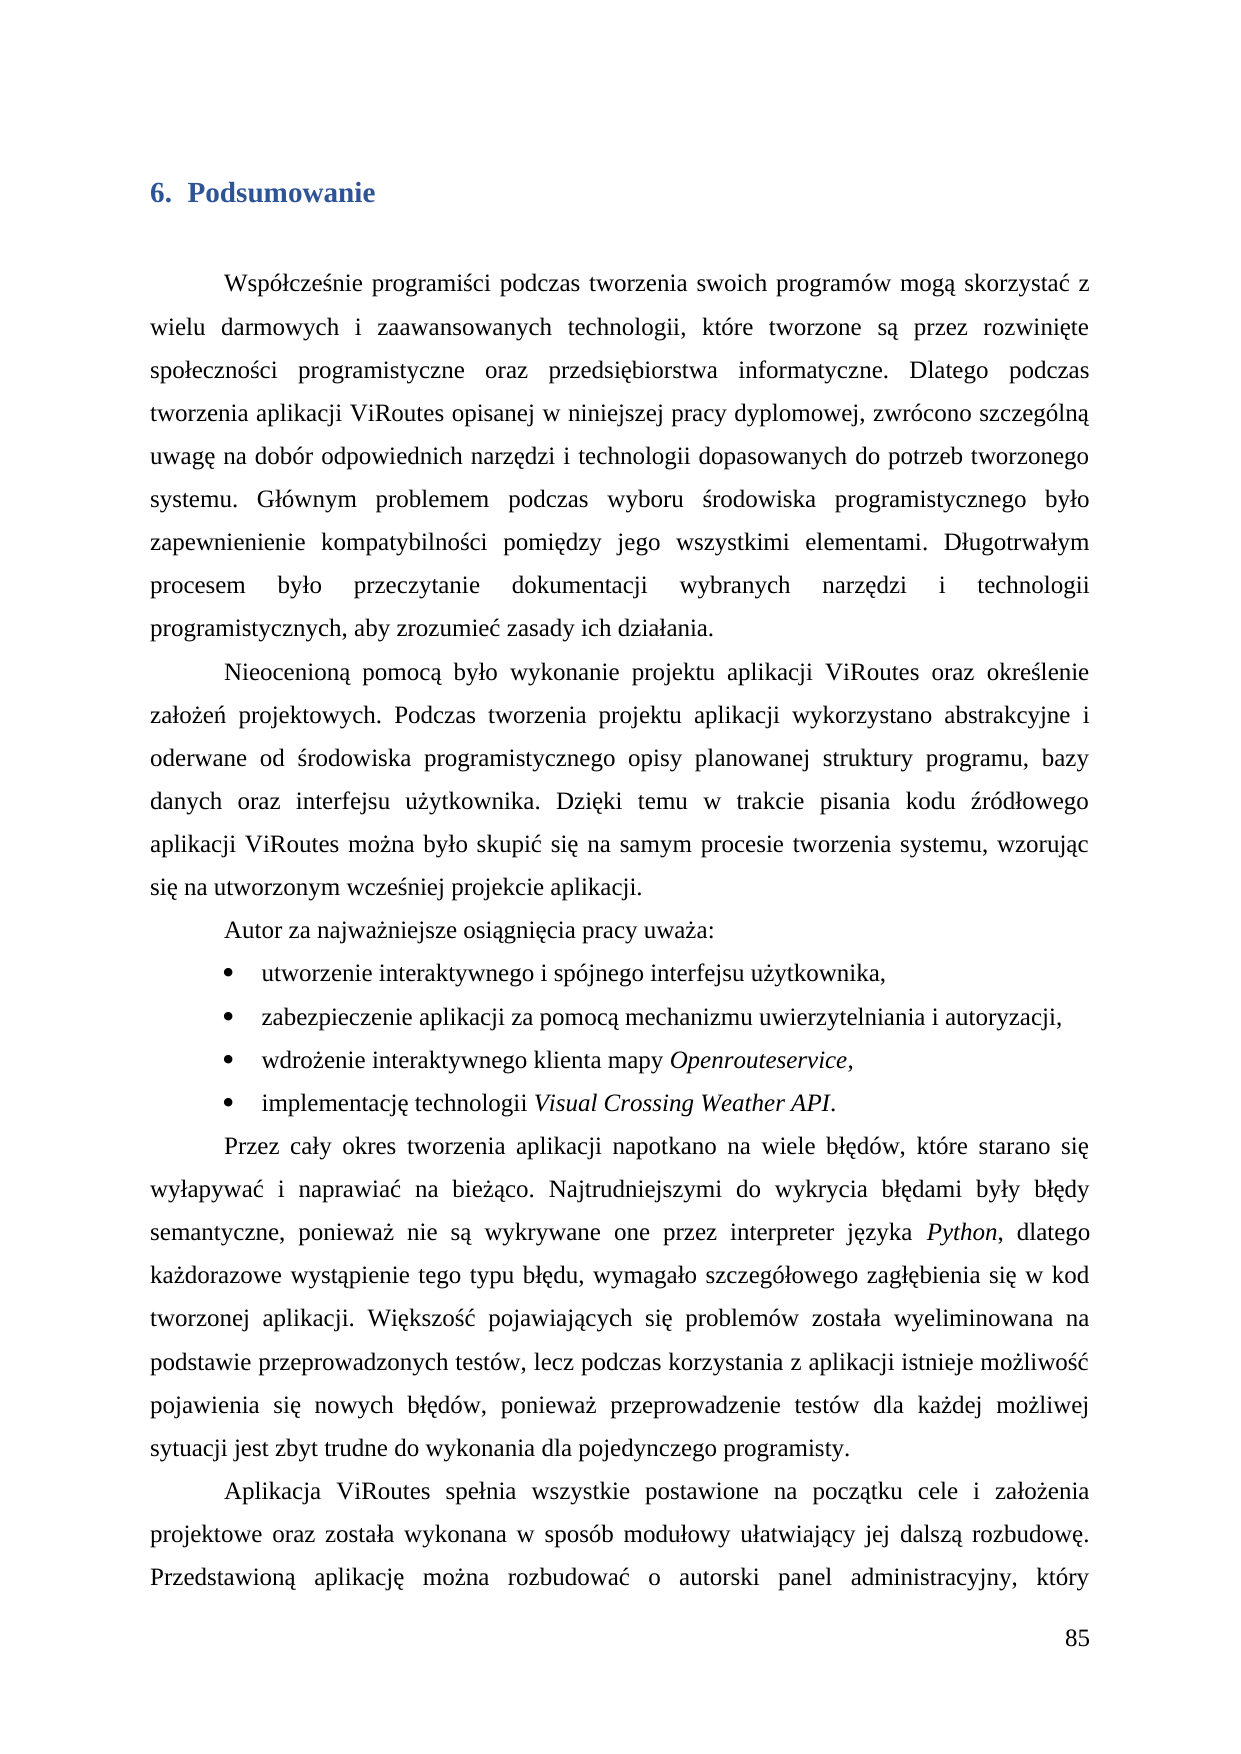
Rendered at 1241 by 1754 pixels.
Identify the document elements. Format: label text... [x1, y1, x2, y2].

text Przez cały okres tworzenia aplikacji napotkano na wiele błędów, które starano się wyłapywać i naprawiać na bieżąco. Najtrudniejszymi do wykrycia błędami były błędy semantyczne, ponieważ nie są wykrywane one przez interpreter języka Python, dlatego każdorazowe wystąpienie tego typu błędu, wymagało szczegółowego zagłębienia się w kod tworzonej aplikacji. Większość pojawiających się problemów została wyeliminowana na podstawie przeprowadzonych testów, lecz podczas korzystania z aplikacji istnieje możliwość pojawienia się nowych błędów, ponieważ przeprowadzenie testów dla każdej możliwej sytuacji jest zbyt trudne do wykonania dla pojedynczego programisty. [150, 1131, 1090, 1462]
list wdrożenie interaktywnego klienta mapy Openrouteservice, [224, 1045, 1090, 1073]
list Podsumowanie [150, 175, 1090, 208]
text Autor za najważniejsze osiągnięcia pracy uważa: [150, 915, 1090, 944]
list implementację technologii Visual Crossing Weather API. [224, 1088, 1090, 1117]
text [150, 1476, 1090, 1591]
list zabezpieczenie aplikacji za pomocą mechanizmu uwierzytelniania i autoryzacji, [224, 1002, 1090, 1030]
text Współcześnie programiści podczas tworzenia swoich programów mogą skorzystać z wielu darmowych i zaawansowanych technologii, które tworzone są przez rozwinięte społeczności programistyczne oraz przedsiębiorstwa informatyczne. Dlatego podczas tworzenia aplikacji ViRoutes opisanej w niniejszej pracy dyplomowej, zwrócono szczególną uwagę na dobór odpowiednich narzędzi i technologii dopasowanych do potrzeb tworzonego systemu. Głównym problemem podczas wyboru środowiska programistycznego było zapewnienienie kompatybilności pomiędzy jego wszystkimi elementami. Długotrwałym procesem było przeczytanie dokumentacji wybranych narzędzi i technologii programistycznych, aby zrozumieć zasady ich działania. [150, 268, 1090, 642]
list utworzenie interaktywnego i spójnego interfejsu użytkownika, [224, 958, 1090, 987]
text Nieocenioną pomocą było wykonanie projektu aplikacji ViRoutes oraz określenie założeń projektowych. Podczas tworzenia projektu aplikacji wykorzystano abstrakcyjne i oderwane od środowiska programistycznego opisy planowanej struktury programu, bazy danych oraz interfejsu użytkownika. Dzięki temu w trakcie pisania kodu źródłowego aplikacji ViRoutes można było skupić się na samym procesie tworzenia systemu, wzorując się na utworzonym wcześniej projekcie aplikacji. [150, 657, 1090, 901]
